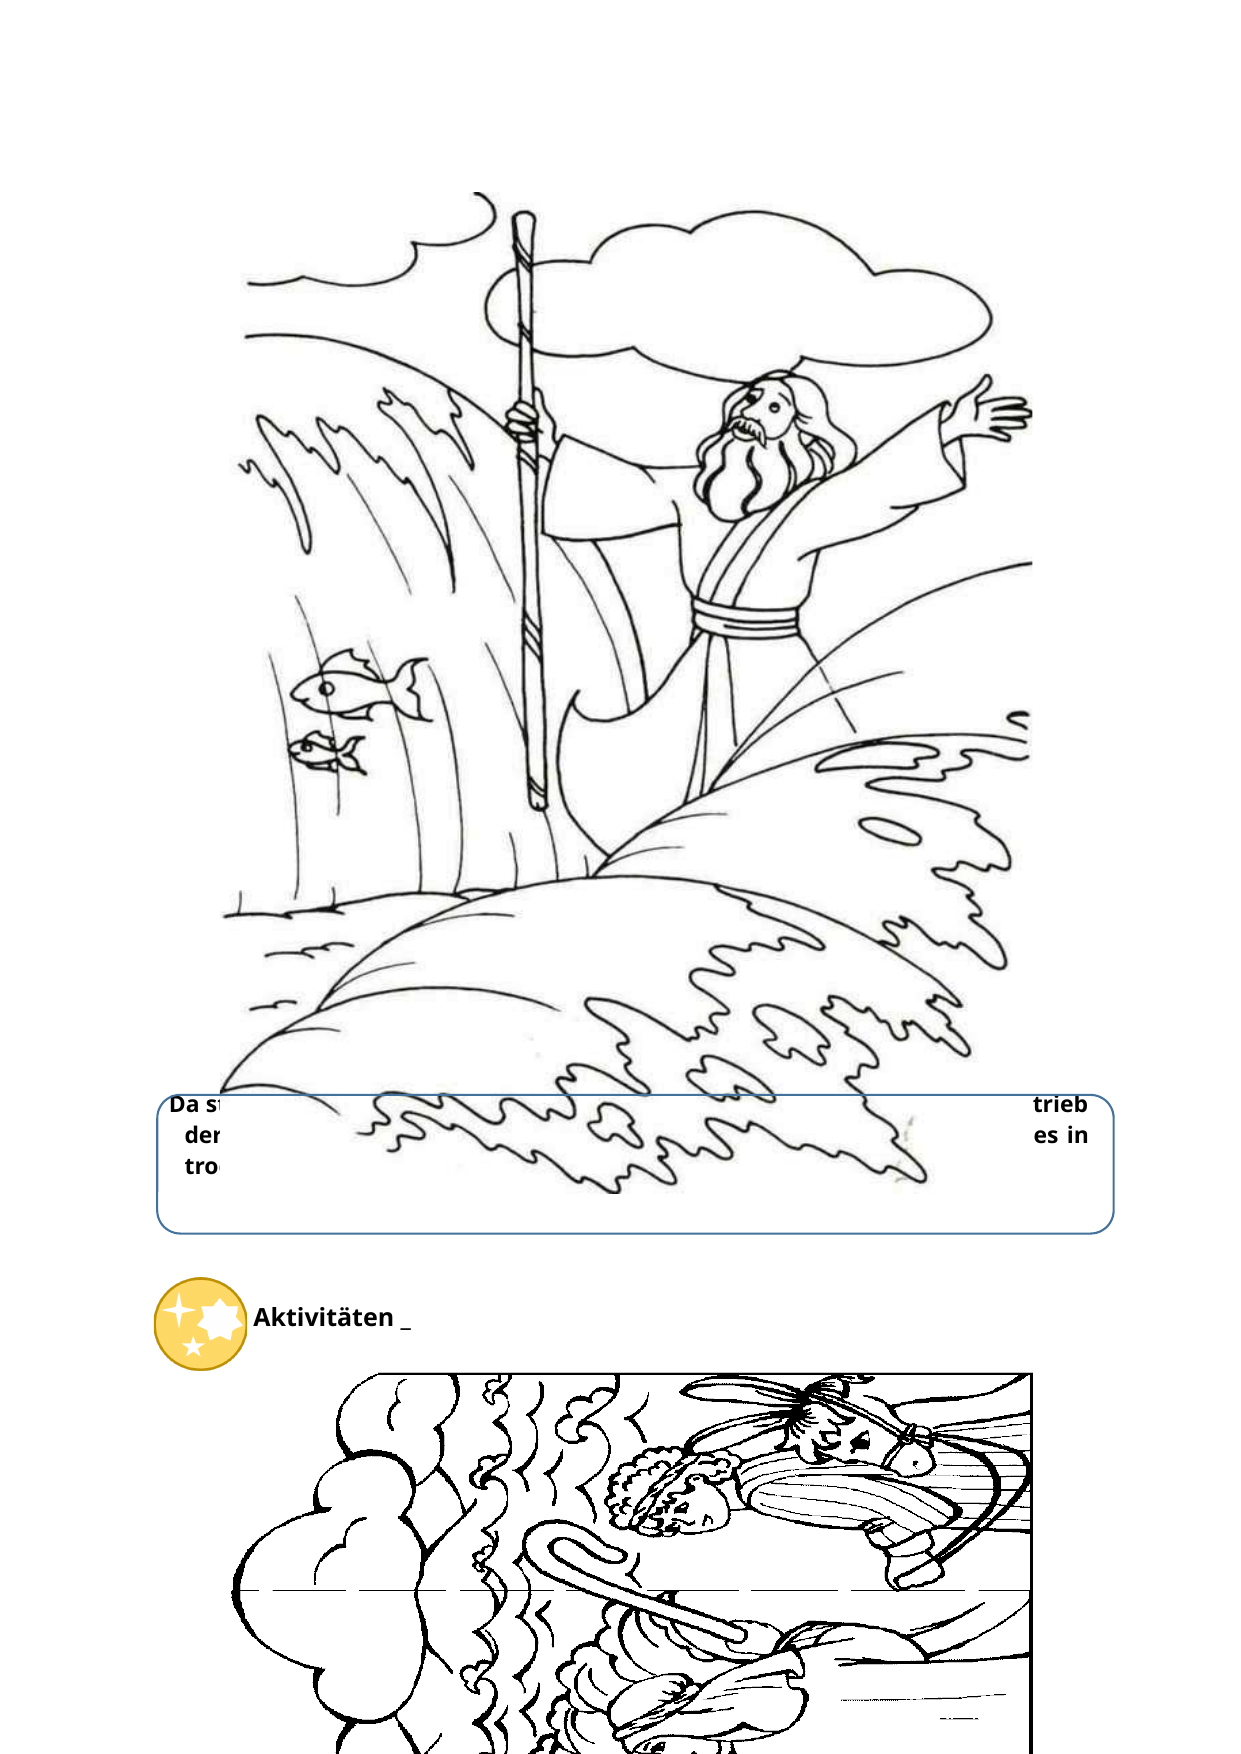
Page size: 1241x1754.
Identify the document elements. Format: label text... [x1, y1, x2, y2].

text Aktivitäten _ [248, 1299, 1090, 1333]
picture [219, 192, 1033, 1093]
picture [153, 1277, 1041, 1754]
picture [219, 1096, 1033, 1194]
